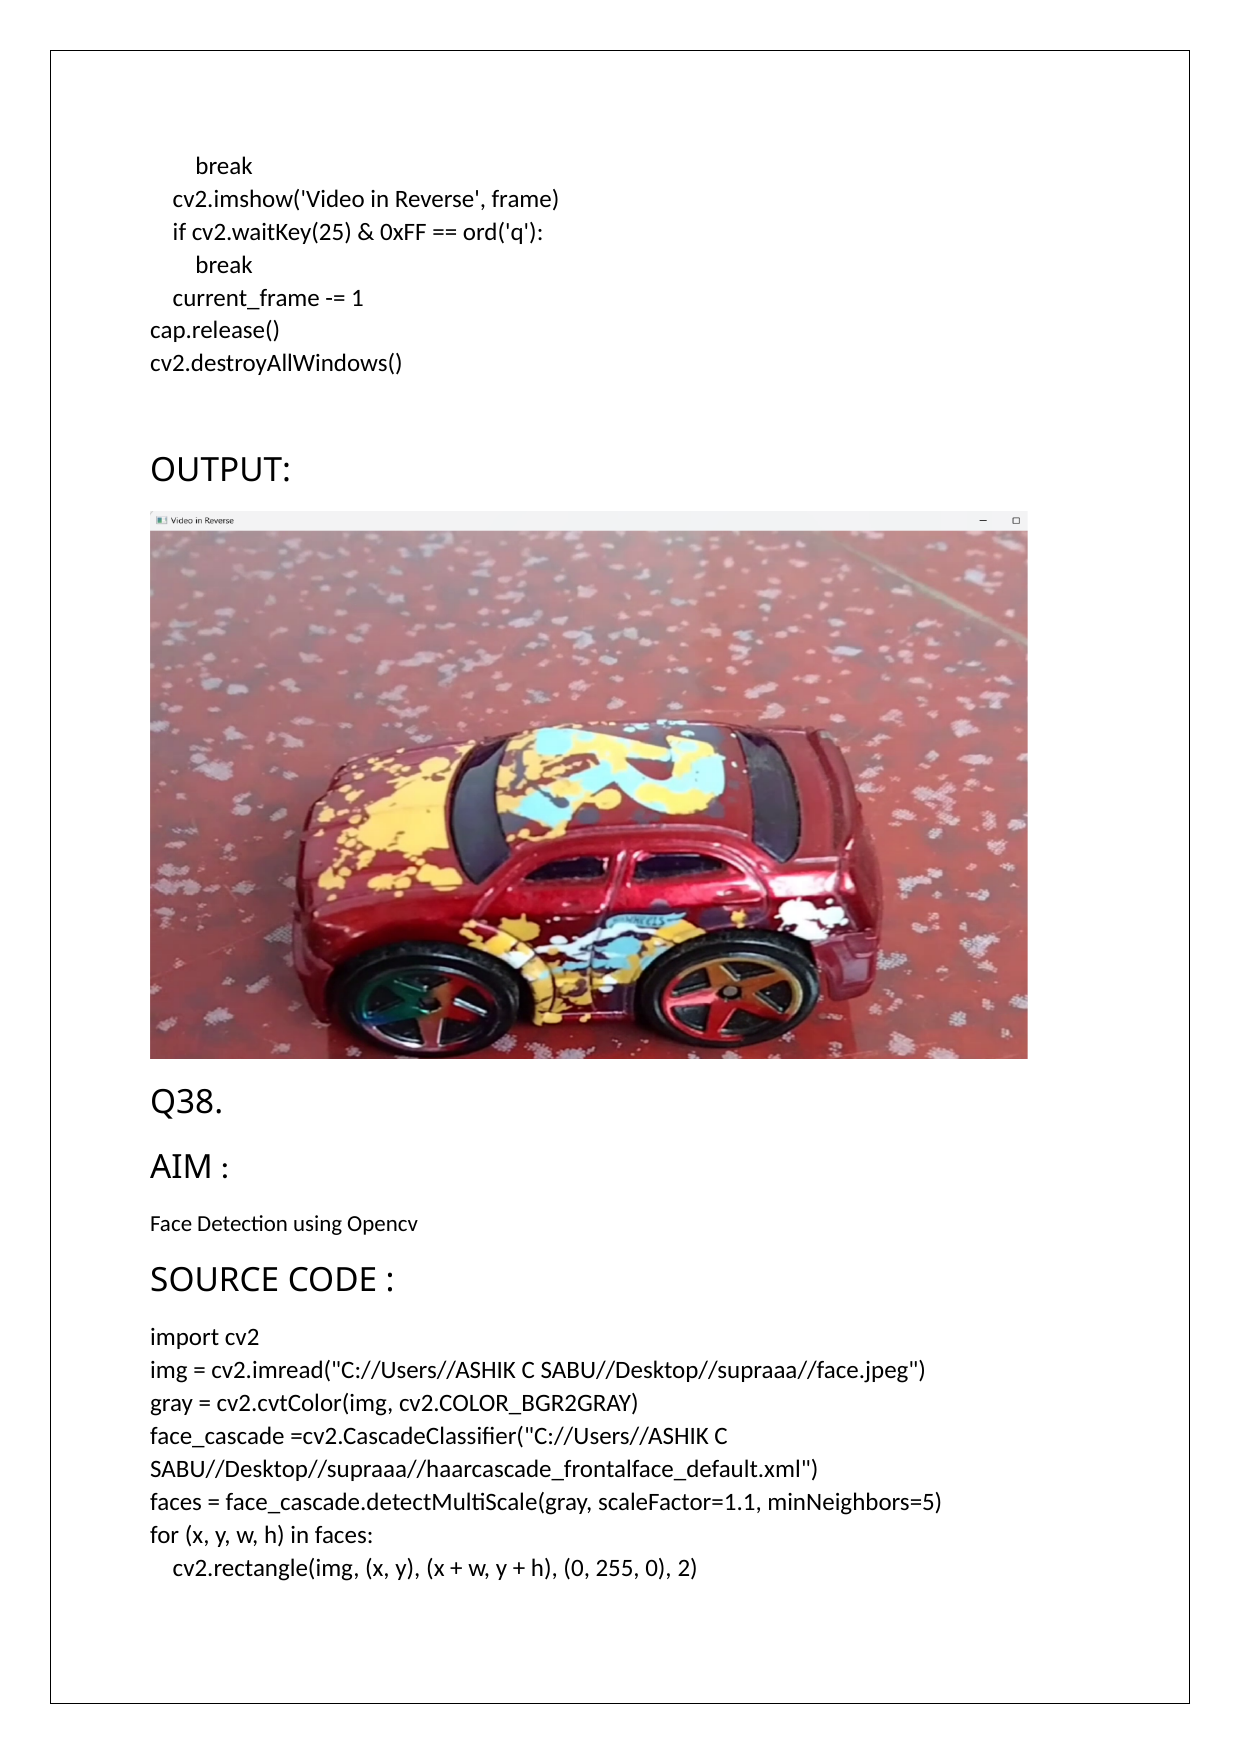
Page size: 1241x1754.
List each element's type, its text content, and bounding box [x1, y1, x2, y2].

picture [150, 511, 1028, 1059]
text cap.release() [150, 314, 1090, 345]
text gray = cv2.cvtColor(img, cv2.COLOR_BGR2GRAY) [150, 1387, 1090, 1418]
text cv2.rectangle(img, (x, y), (x + w, y + h), (0, 255, 0), 2) [150, 1552, 1090, 1582]
text current_frame -= 1 [150, 282, 1090, 312]
text Q38. [150, 1078, 1090, 1123]
text break [150, 150, 1090, 181]
text break [150, 249, 1090, 279]
text if cv2.waitKey(25) & 0xFF == ord('q'): [150, 216, 1090, 246]
text face_cascade =cv2.CascadeClassifier("C://Users//ASHIK C SABU//Desktop//supraaa//haarcascade_frontalface_default.xml") [150, 1420, 1090, 1483]
text cv2.destroyAllWindows() [150, 347, 1090, 378]
text cv2.imshow('Video in Reverse', frame) [150, 183, 1090, 213]
text faces = face_cascade.detectMultiScale(gray, scaleFactor=1.1, minNeighbors=5) [150, 1486, 1090, 1516]
text import cv2 [150, 1321, 1090, 1352]
text AIM : [150, 1143, 1090, 1189]
text for (x, y, w, h) in faces: [150, 1519, 1090, 1549]
text SOURCE CODE : [150, 1256, 1090, 1301]
text OUTPUT: [150, 446, 1090, 491]
text Face Detection using Opencv [150, 1209, 1090, 1237]
text img = cv2.imread("C://Users//ASHIK C SABU//Desktop//supraaa//face.jpeg") [150, 1354, 1090, 1385]
